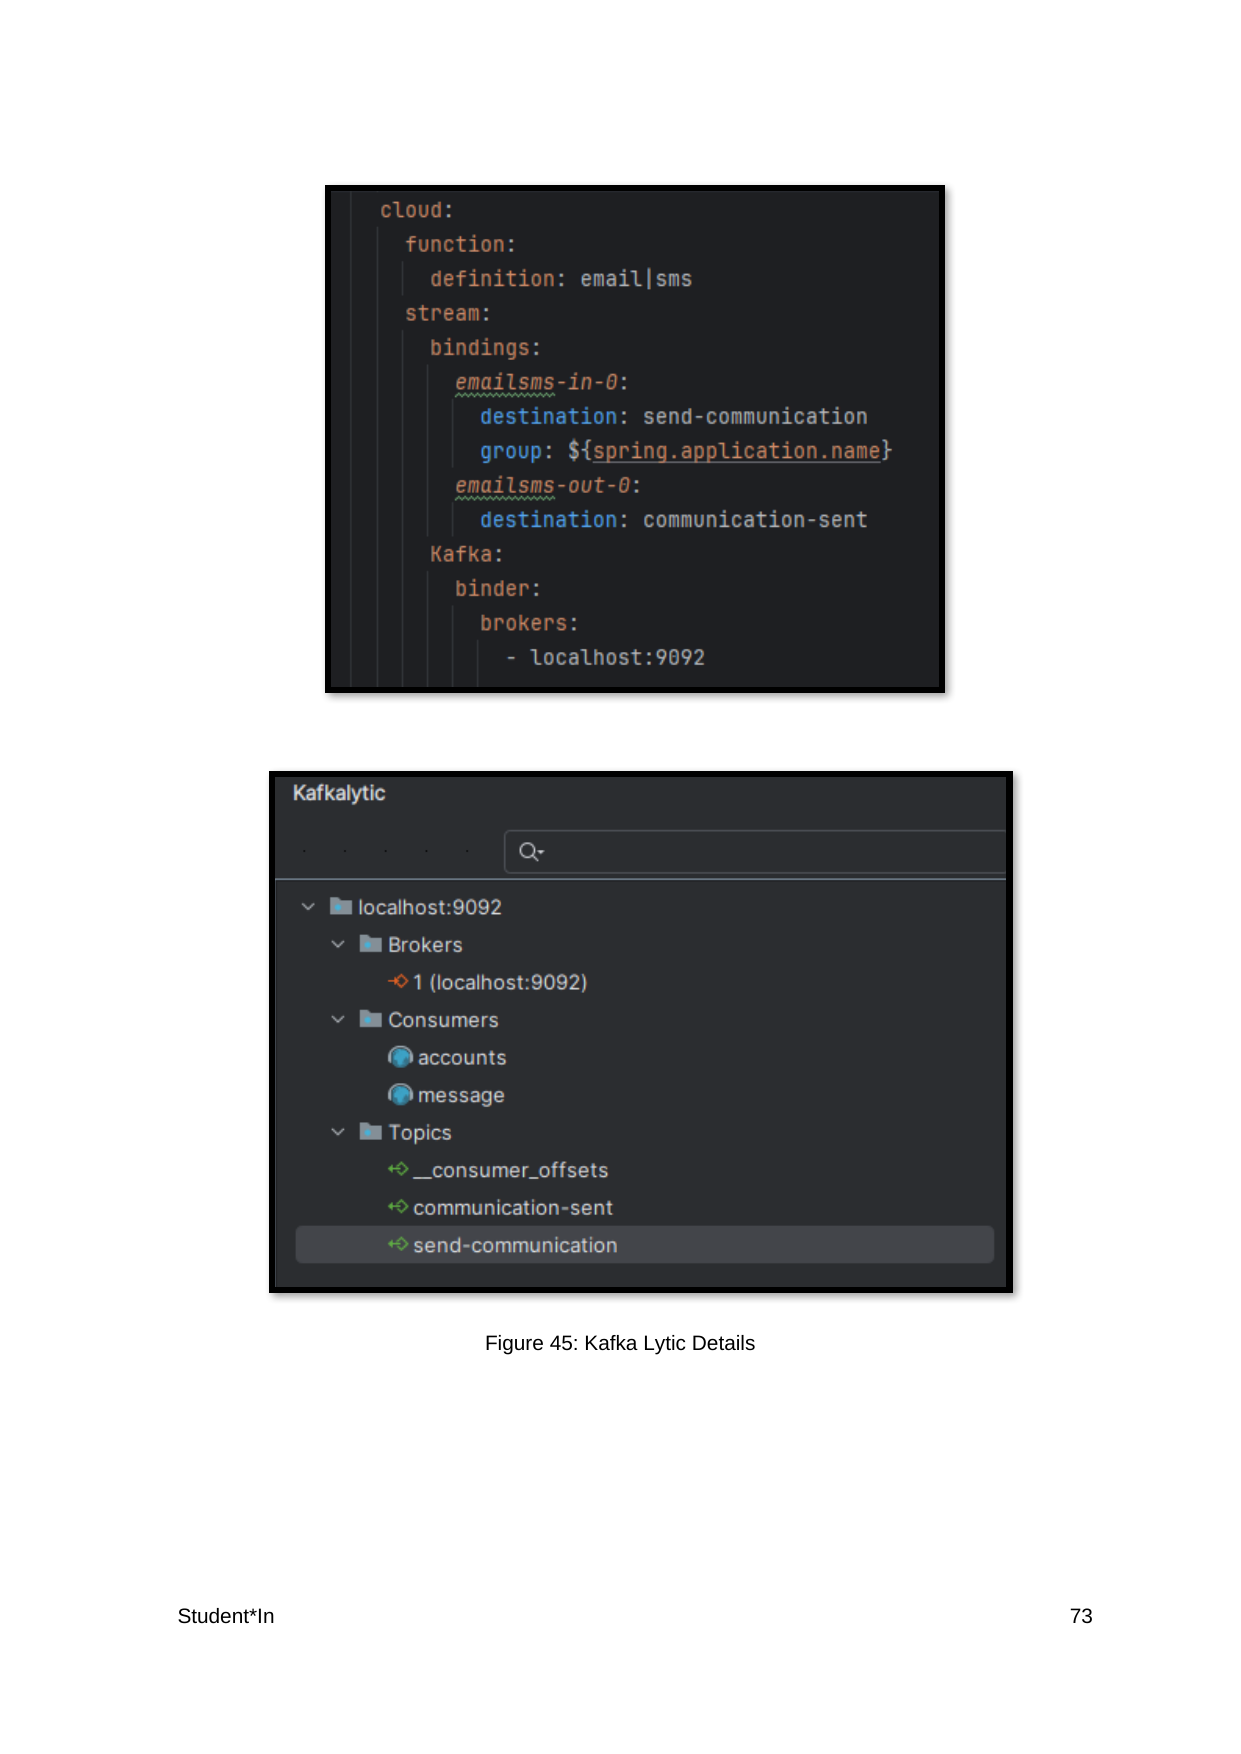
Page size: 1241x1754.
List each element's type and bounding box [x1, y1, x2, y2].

picture [331, 191, 939, 687]
picture [275, 777, 1006, 1287]
